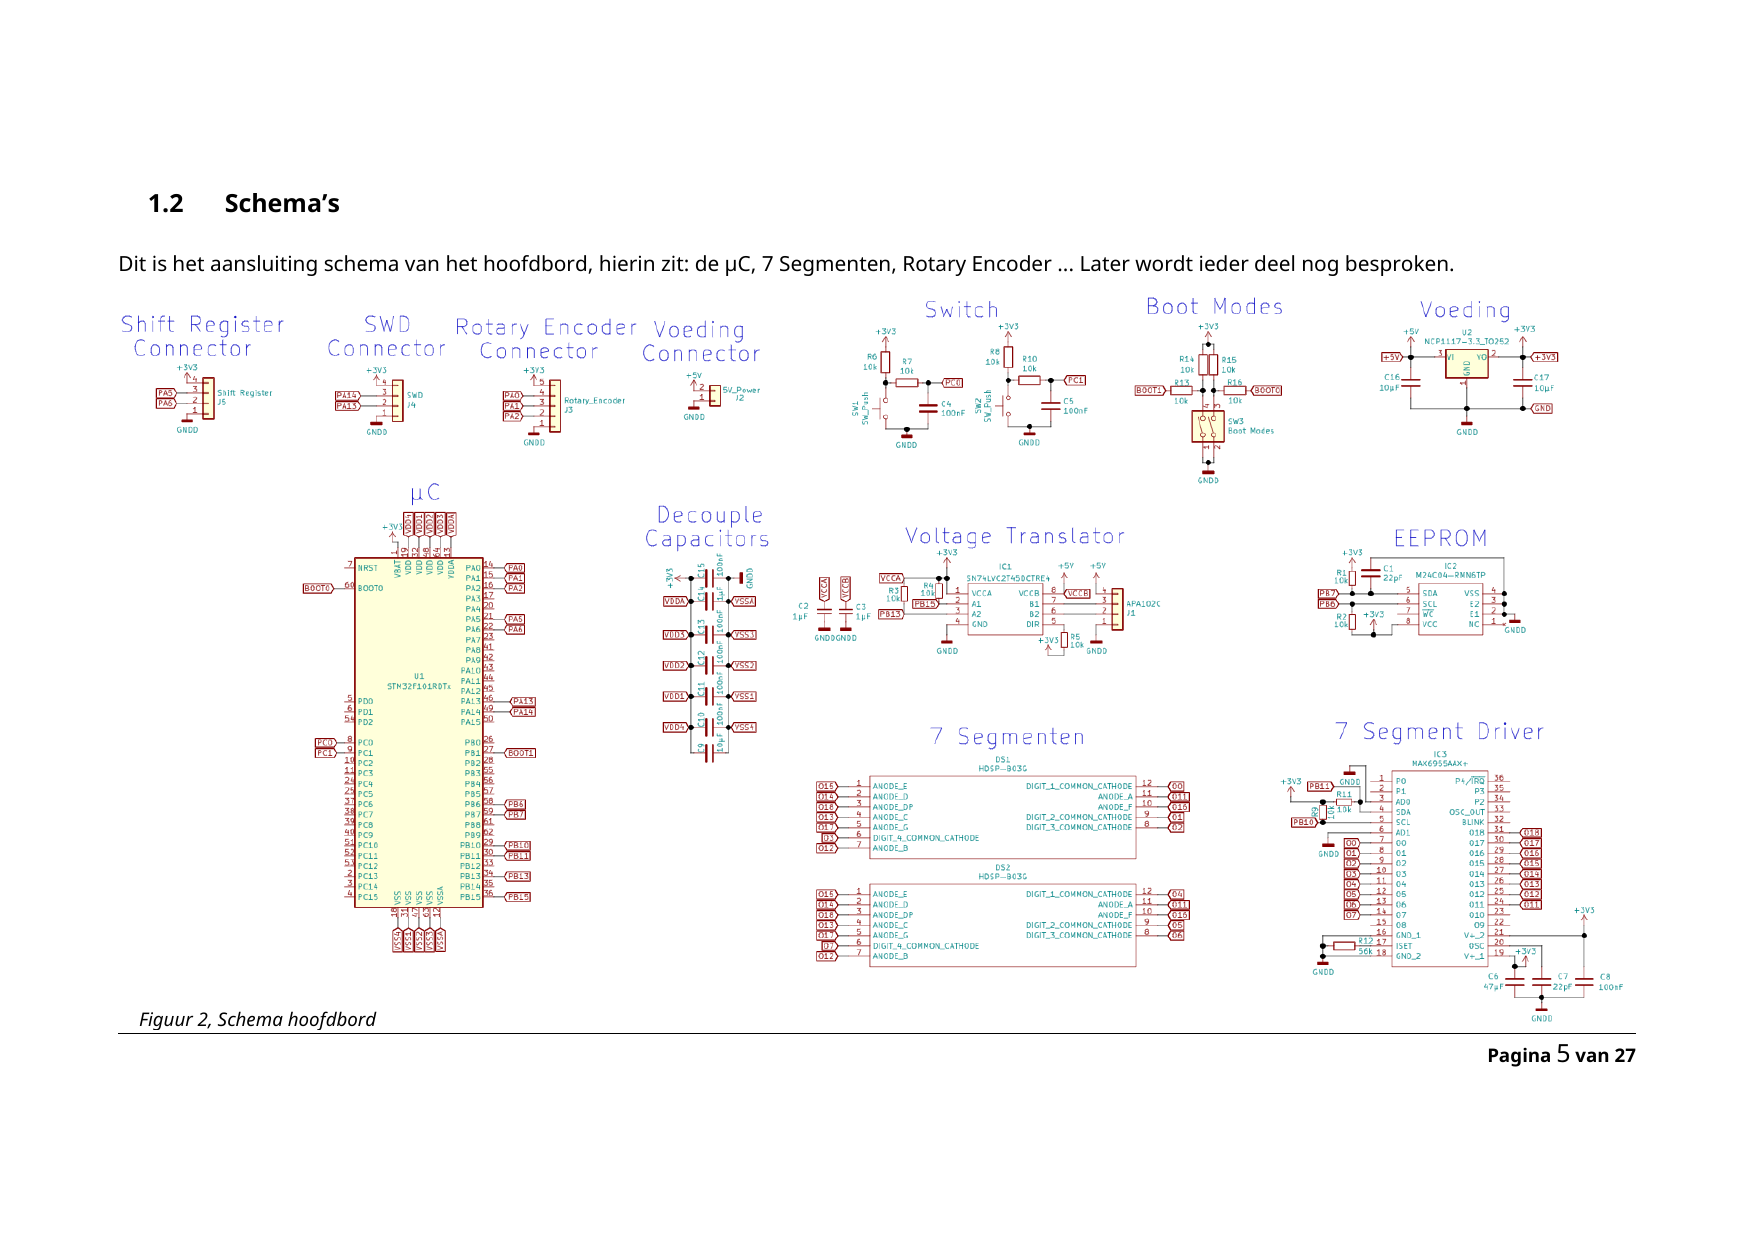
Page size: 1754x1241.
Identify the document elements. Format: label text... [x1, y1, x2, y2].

text Dit is het aansluiting schema van het hoofdbord, hierin zit: de µC, 7 Segmenten, Rotary Encoder ... Later wordt ieder deel nog besproken. [118, 249, 1636, 278]
subtitle Schema’s [148, 185, 1636, 219]
picture [105, 289, 1631, 1028]
